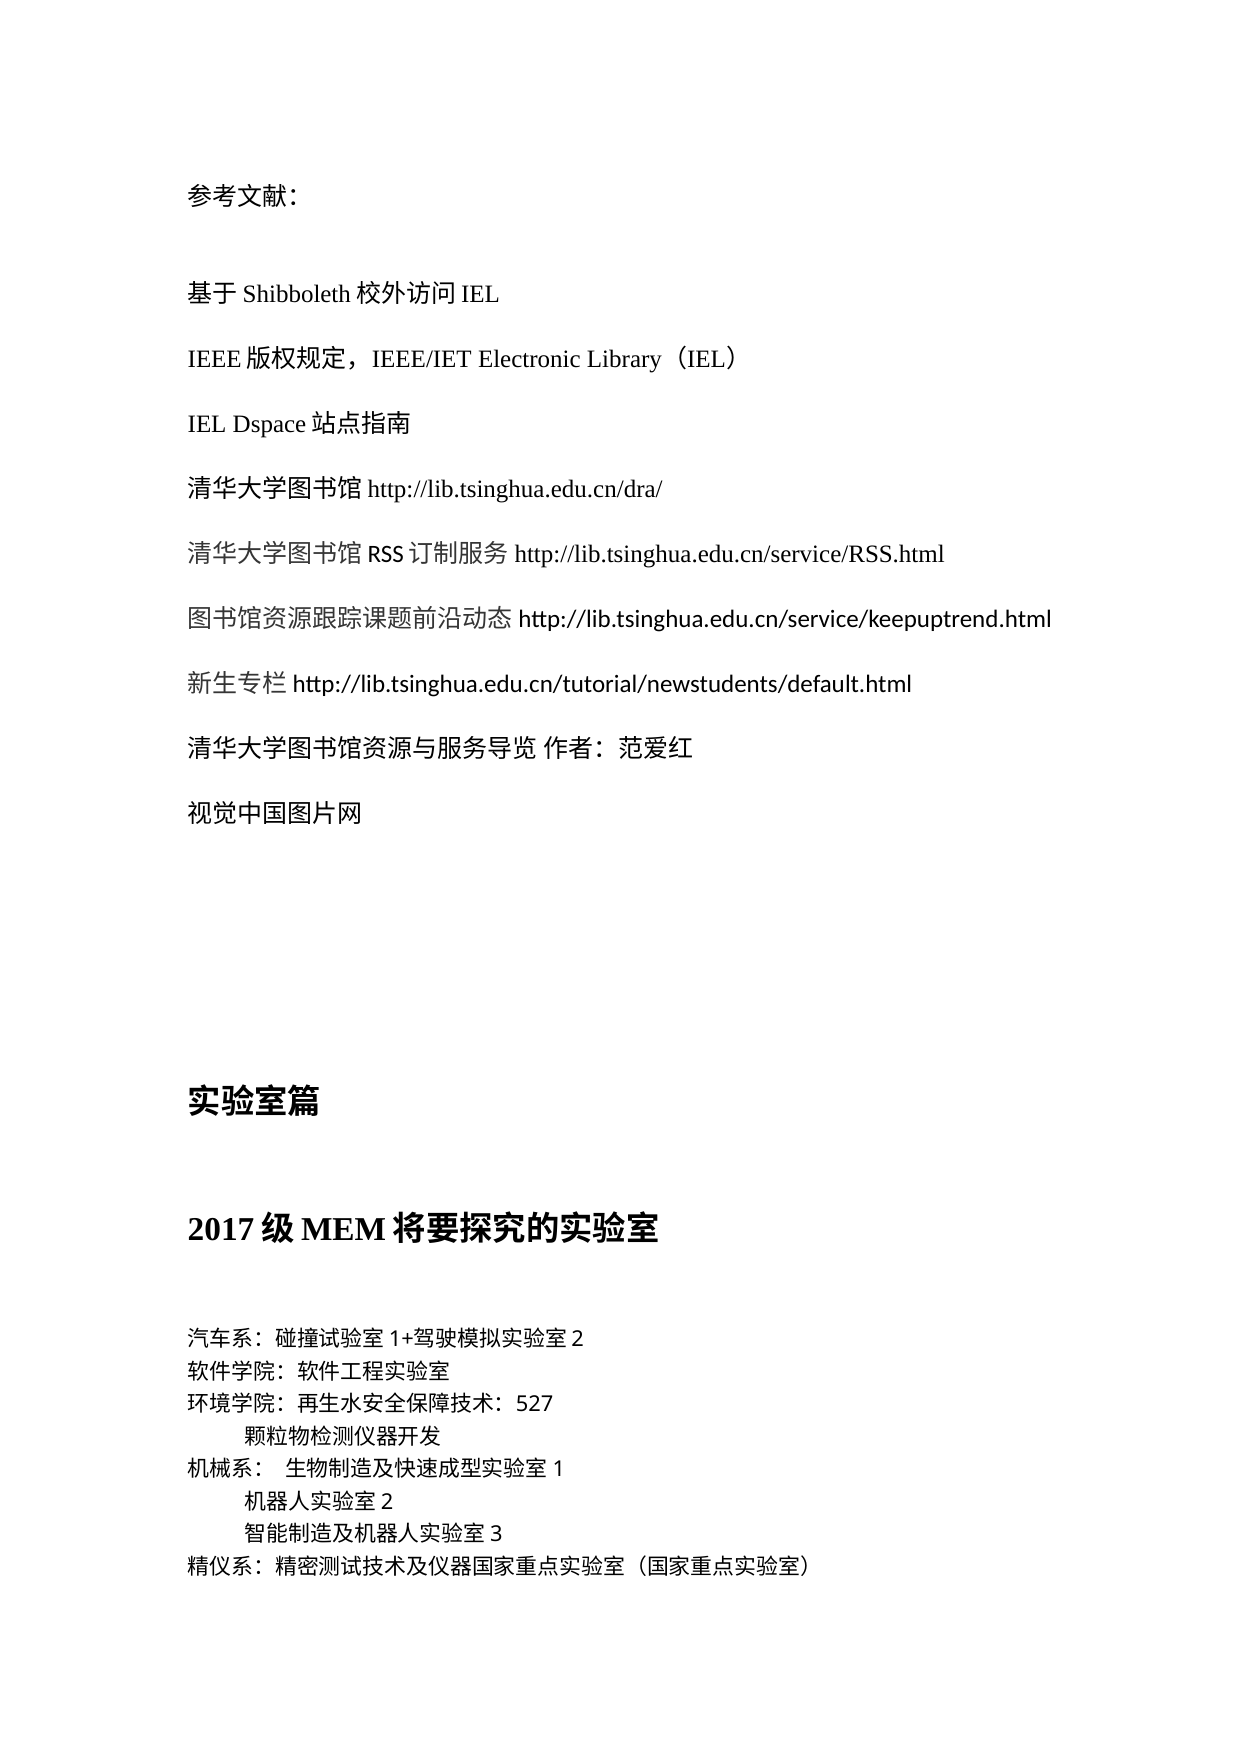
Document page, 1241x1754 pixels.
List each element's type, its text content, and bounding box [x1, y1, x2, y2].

text 参考文献： [187, 162, 1053, 227]
subtitle 实验室篇 [187, 1067, 1053, 1132]
text 清华大学图书馆http://lib.tsinghua.edu.cn/dra/ [187, 454, 1053, 519]
text 智能制造及机器人实验室 3 [187, 1516, 1053, 1548]
text 机器人实验室 2 [187, 1483, 1053, 1516]
text 基于Shibboleth校外访问IEL [187, 259, 1053, 324]
text 图书馆资源跟踪课题前沿动态 http://lib.tsinghua.edu.cn/service/keepuptrend.html [187, 584, 1053, 649]
text 清华大学图书馆RSS订制服务 http://lib.tsinghua.edu.cn/service/RSS.html [187, 519, 1053, 584]
text IEEE版权规定，IEEE/IET Electronic Library（IEL） [187, 324, 1053, 389]
text IEL Dspace站点指南 [187, 389, 1053, 454]
text 新生专栏http://lib.tsinghua.edu.cn/tutorial/newstudents/default.html [187, 649, 1053, 714]
text 颗粒物检测仪器开发 [187, 1418, 1053, 1451]
text 机械系： 生物制造及快速成型实验室 1 [187, 1451, 1053, 1483]
text 软件学院：软件工程实验室 [187, 1353, 1053, 1386]
text 环境学院：再生水安全保障技术：527 [187, 1386, 1053, 1418]
text 视觉中国图片网 [187, 779, 1053, 844]
subtitle 2017级MEM将要探究的实验室 [187, 1194, 1053, 1259]
text 清华大学图书馆资源与服务导览 作者：范爱红 [187, 714, 1053, 779]
text 汽车系：碰撞试验室1+驾驶模拟实验室2 [187, 1321, 1053, 1353]
text 精仪系：精密测试技术及仪器国家重点实验室（国家重点实验室） [187, 1548, 1053, 1581]
